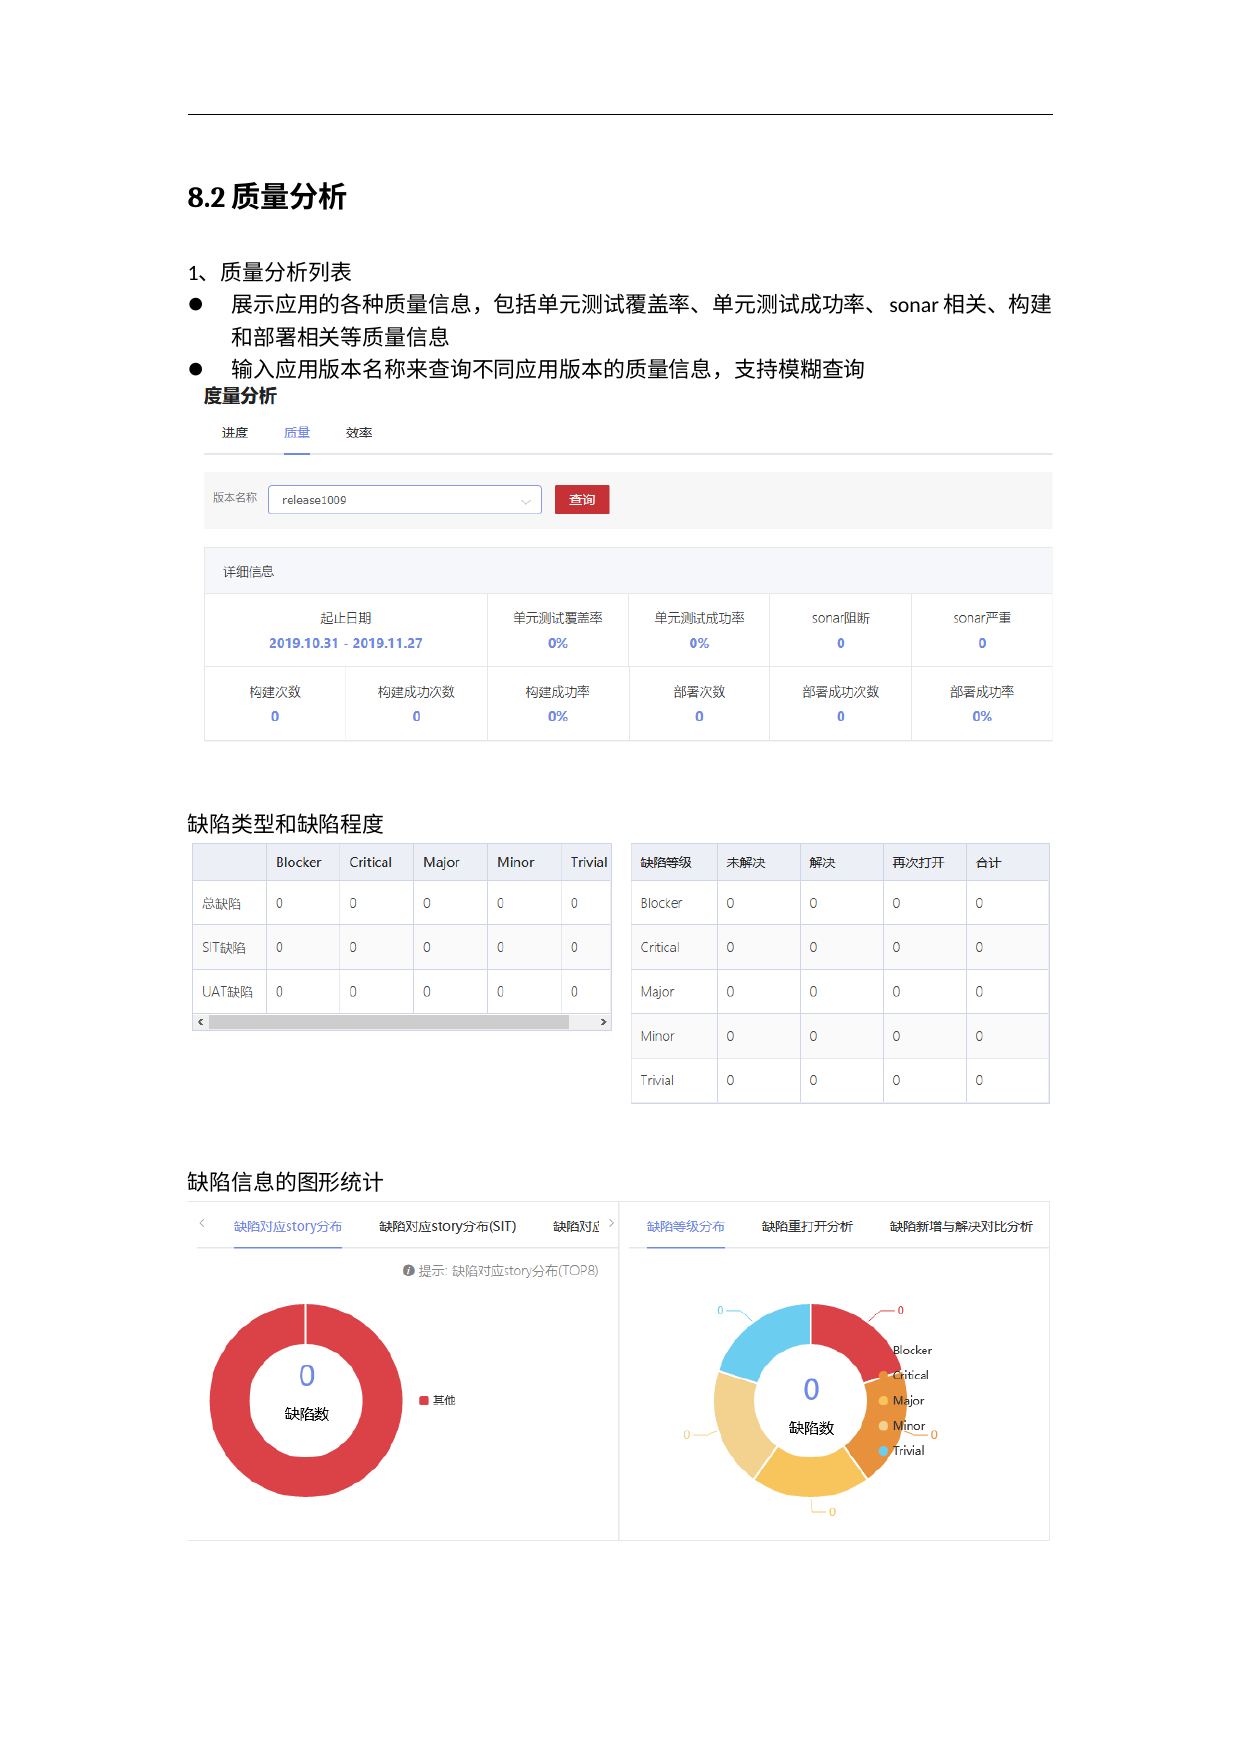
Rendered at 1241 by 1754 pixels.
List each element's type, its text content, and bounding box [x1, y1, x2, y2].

picture [187, 839, 1053, 1107]
text 缺陷信息的图形统计 [187, 1164, 1053, 1196]
picture [187, 1196, 1053, 1561]
picture [187, 384, 1053, 742]
subtitle 8.2质量分析 [187, 162, 1053, 227]
text 缺陷类型和缺陷程度 [187, 807, 1053, 839]
text 1、质量分析列表 [187, 254, 1053, 287]
list 输入应用版本名称来查询不同应用版本的质量信息，支持模糊查询 [187, 352, 1053, 384]
list 展示应用的各种质量信息，包括单元测试覆盖率、单元测试成功率、sonar相关、构建和部署相关等质量信息 [187, 287, 1053, 352]
